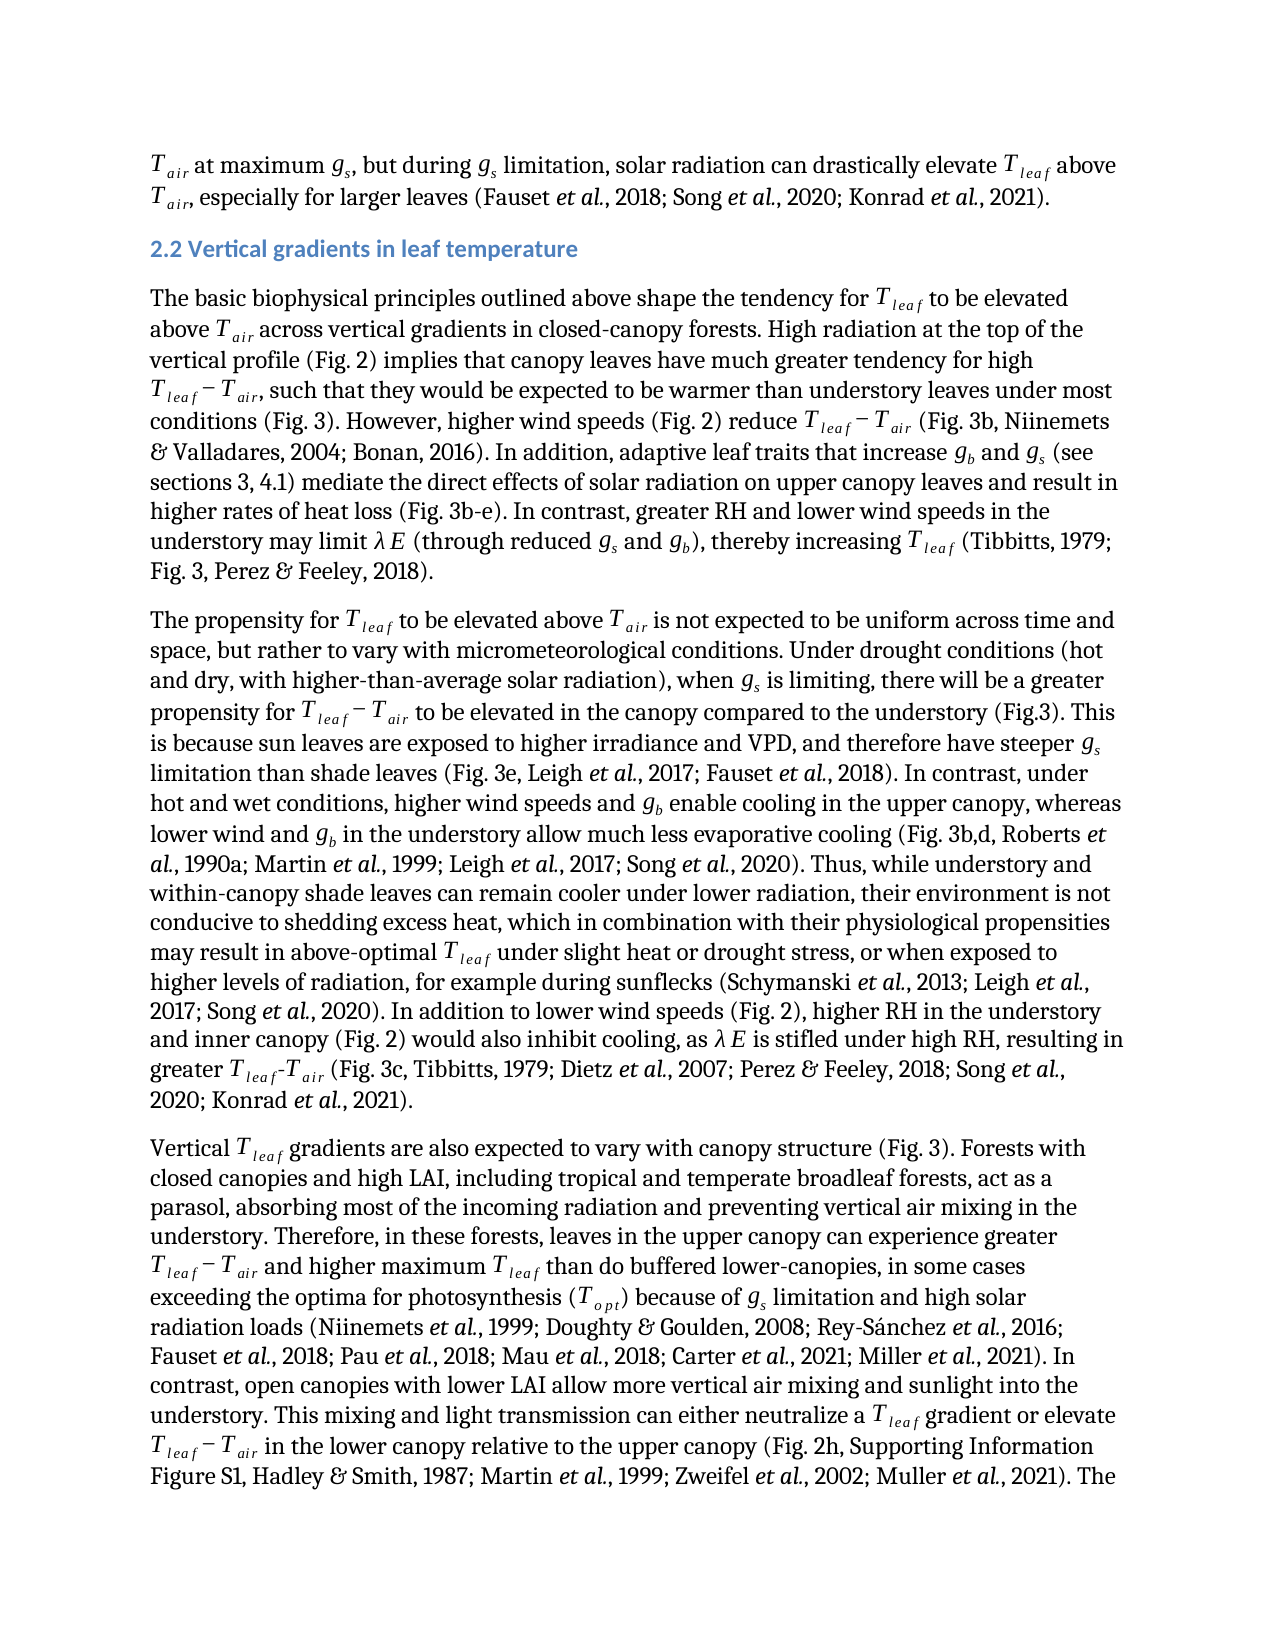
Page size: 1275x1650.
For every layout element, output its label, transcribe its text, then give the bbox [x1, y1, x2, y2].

text The propensity for to be elevated above is not expected to be uniform across time and space, but rather to vary with micrometeorological conditions. Under drought conditions (hot and dry, with higher-than-average solar radiation), when is limiting, there will be a greater propensity for to be elevated in the canopy compared to the understory (Fig.3). This is because sun leaves are exposed to higher irradiance and VPD, and therefore have steeper limitation than shade leaves (Fig. 3e, Leigh et al., 2017; Fauset et al., 2018). In contrast, under hot and wet conditions, higher wind speeds and enable cooling in the upper canopy, whereas lower wind and in the understory allow much less evaporative cooling (Fig. 3b,d, Roberts et al., 1990a; Martin et al., 1999; Leigh et al., 2017; Song et al., 2020). Thus, while understory and within-canopy shade leaves can remain cooler under lower radiation, their environment is not conducive to shedding excess heat, which in combination with their physiological propensities may result in above-optimal under slight heat or drought stress, or when exposed to higher levels of radiation, for example during sunflecks (Schymanski et al., 2013; Leigh et al., 2017; Song et al., 2020). In addition to lower wind speeds (Fig. 2), higher RH in the understory and inner canopy (Fig. 2) would also inhibit cooling, as is stifled under high RH, resulting in greater - (Fig. 3c, Tibbitts, 1979; Dietz et al., 2007; Perez & Feeley, 2018; Song et al., 2020; Konrad et al., 2021). [150, 605, 1125, 1114]
text The basic biophysical principles outlined above shape the tendency for to be elevated above across vertical gradients in closed-canopy forests. High radiation at the top of the vertical profile (Fig. 2) implies that canopy leaves have much greater tendency for high , such that they would be expected to be warmer than understory leaves under most conditions (Fig. 3). However, higher wind speeds (Fig. 2) reduce (Fig. 3b, Niinemets & Valladares, 2004; Bonan, 2016). In addition, adaptive leaf traits that increase and (see sections 3, 4.1) mediate the direct effects of solar radiation on upper canopy leaves and result in higher rates of heat loss (Fig. 3b-e). In contrast, greater RH and lower wind speeds in the understory may limit (through reduced and ), thereby increasing (Tibbitts, 1979; Fig. 3, Perez & Feeley, 2018). [150, 283, 1125, 586]
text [150, 150, 1125, 213]
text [150, 1133, 1125, 1491]
subtitle 2.2 Vertical gradients in leaf temperature [150, 233, 1125, 264]
